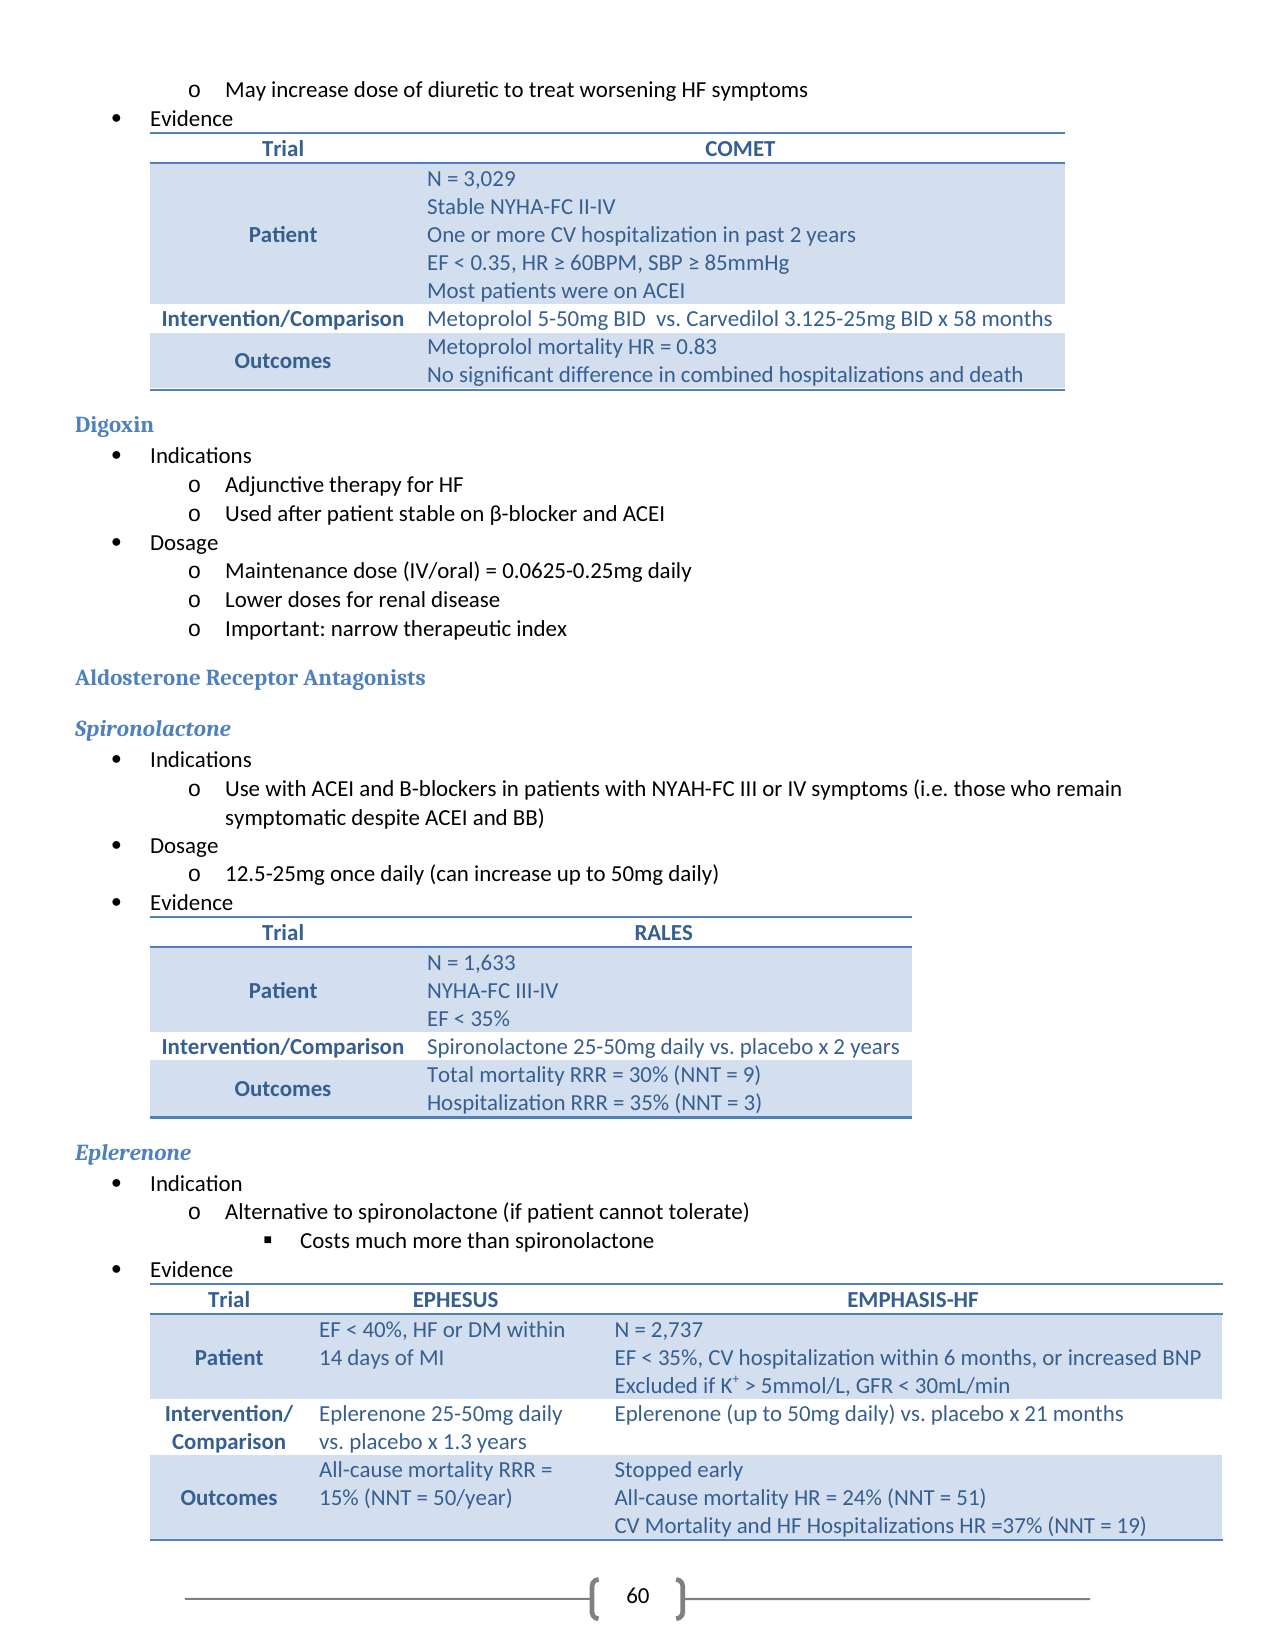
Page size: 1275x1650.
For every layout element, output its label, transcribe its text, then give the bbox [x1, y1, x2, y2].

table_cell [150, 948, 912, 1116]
subtitle Spironolactone [75, 715, 1200, 742]
list Evidence [112, 104, 1200, 132]
subtitle Eplerenone [75, 1139, 1200, 1166]
list Indications [112, 746, 1200, 774]
list Costs much more than spironolactone [262, 1227, 1200, 1255]
list Use with ACEI and B-blockers in patients with NYAH-FC III or IV symptoms (i.e. those who remain symptomatic despite ACEI and BB) [187, 774, 1200, 831]
subtitle Aldosterone Receptor Antagonists [75, 664, 1200, 691]
list May increase dose of diuretic to treat worsening HF symptoms [187, 75, 1200, 104]
list Dosage [112, 528, 1200, 556]
list Adjunctive therapy for HF [187, 470, 1200, 499]
list Alternative to spironolactone (if patient cannot tolerate) [187, 1197, 1200, 1227]
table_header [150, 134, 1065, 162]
list Indication [112, 1169, 1200, 1197]
list Indications [112, 442, 1200, 470]
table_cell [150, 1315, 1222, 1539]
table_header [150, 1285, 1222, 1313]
list Maintenance dose (IV/oral) = 0.0625-0.25mg daily [187, 556, 1200, 585]
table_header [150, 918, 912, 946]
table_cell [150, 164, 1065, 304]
subtitle Digoxin [75, 411, 1200, 438]
list 12.5-25mg once daily (can increase up to 50mg daily) [187, 859, 1200, 888]
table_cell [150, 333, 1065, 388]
list Used after patient stable on β-blocker and ACEI [187, 499, 1200, 528]
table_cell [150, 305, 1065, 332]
list Important: narrow therapeutic index [187, 614, 1200, 643]
list Dosage [112, 831, 1200, 859]
list Lower doses for renal disease [187, 585, 1200, 614]
list Evidence [112, 888, 1200, 916]
list Evidence [112, 1255, 1200, 1283]
